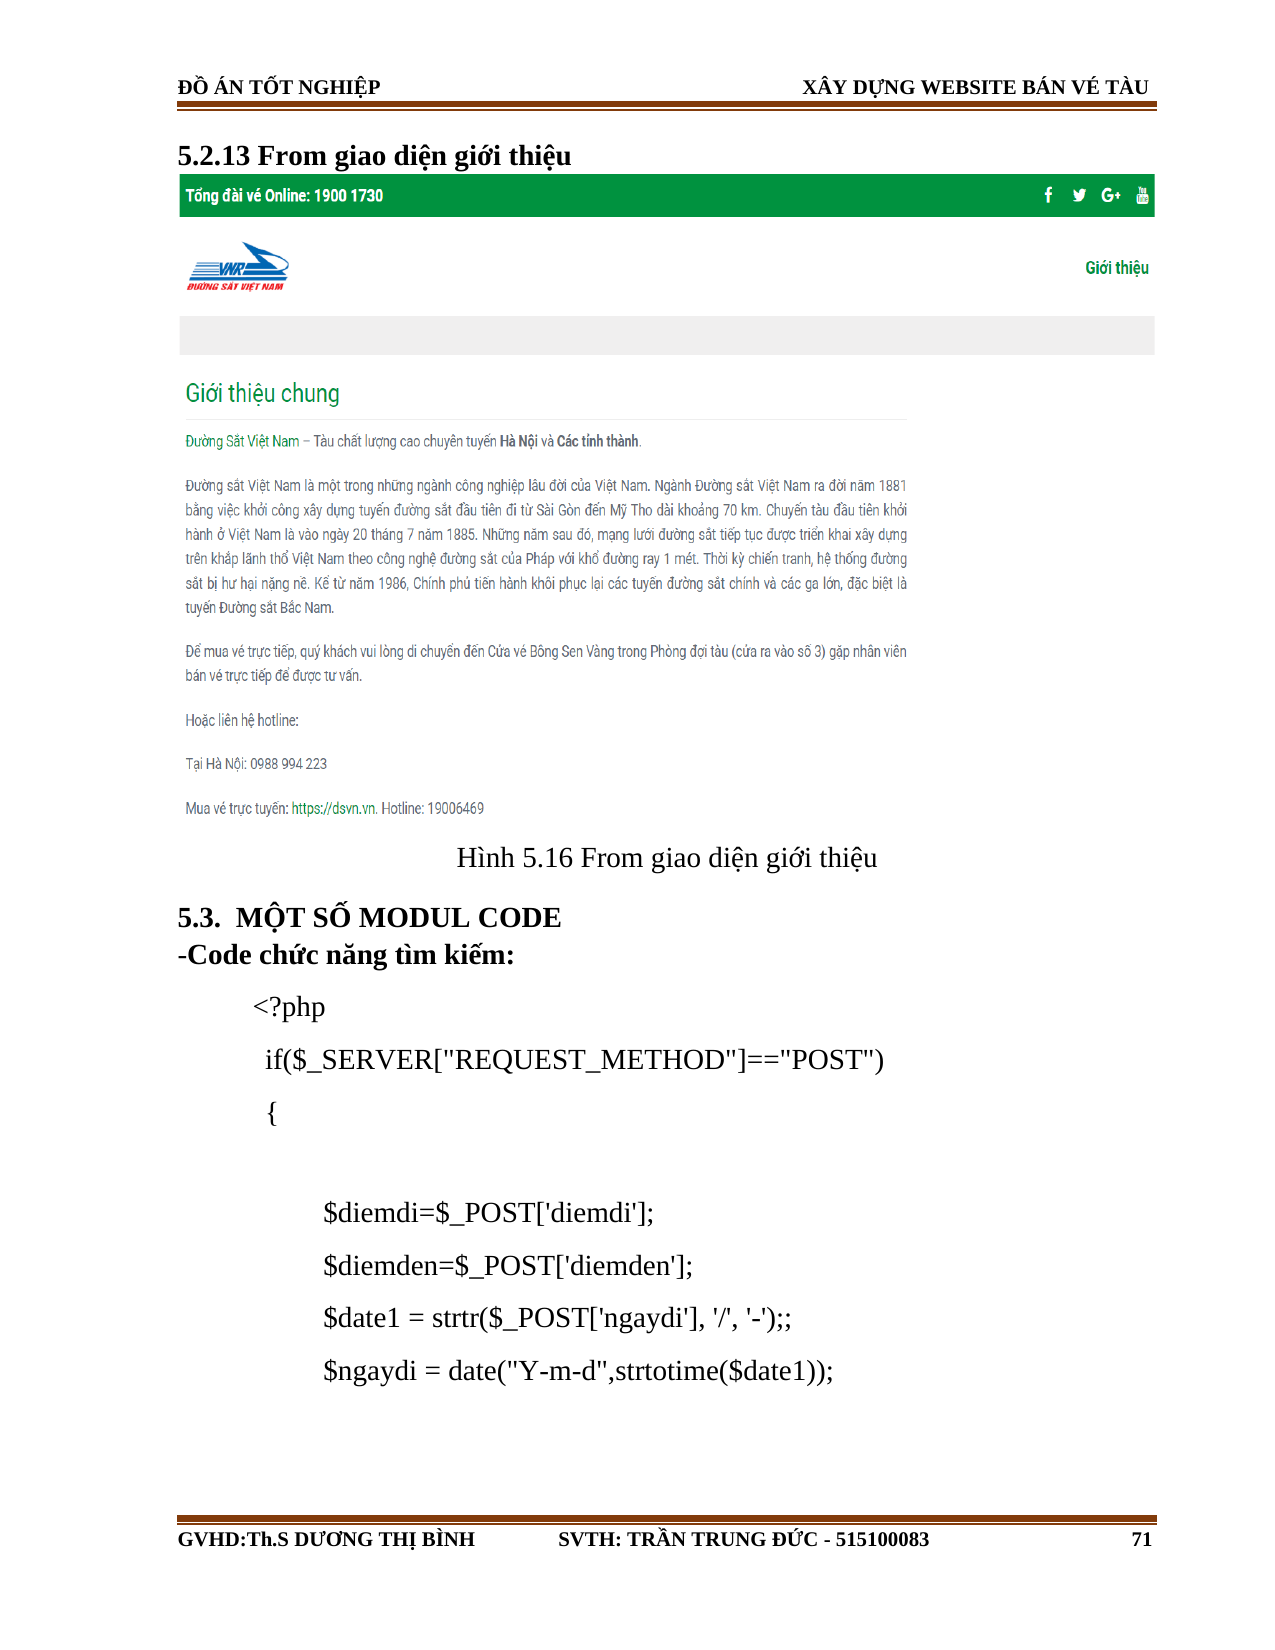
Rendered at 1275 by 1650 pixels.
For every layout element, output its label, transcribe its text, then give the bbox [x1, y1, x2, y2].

text if($_SERVER["REQUEST_METHOD"]=="POST") [177, 1042, 1157, 1076]
text $diemdi=$_POST['diemdi']; [177, 1195, 1157, 1228]
subtitle 5.2.13 From giao diện giới thiệu [177, 138, 1157, 172]
text $ngaydi = date("Y-m-d",strtotime($date1)); [177, 1353, 1157, 1387]
picture [179, 174, 1155, 822]
text Hình 5.16 From giao diện giới thiệu [177, 840, 1157, 874]
text { [177, 1095, 1157, 1129]
text <?php [177, 989, 1157, 1023]
text $diemden=$_POST['diemden']; [177, 1248, 1157, 1281]
subtitle 5.3. MỘT SỐ MODUL CODE [177, 901, 1157, 934]
text $date1 = strtr($_POST['ngaydi'], '/', '-');; [177, 1301, 1157, 1334]
text -Code chức năng tìm kiếm: [177, 937, 1157, 970]
